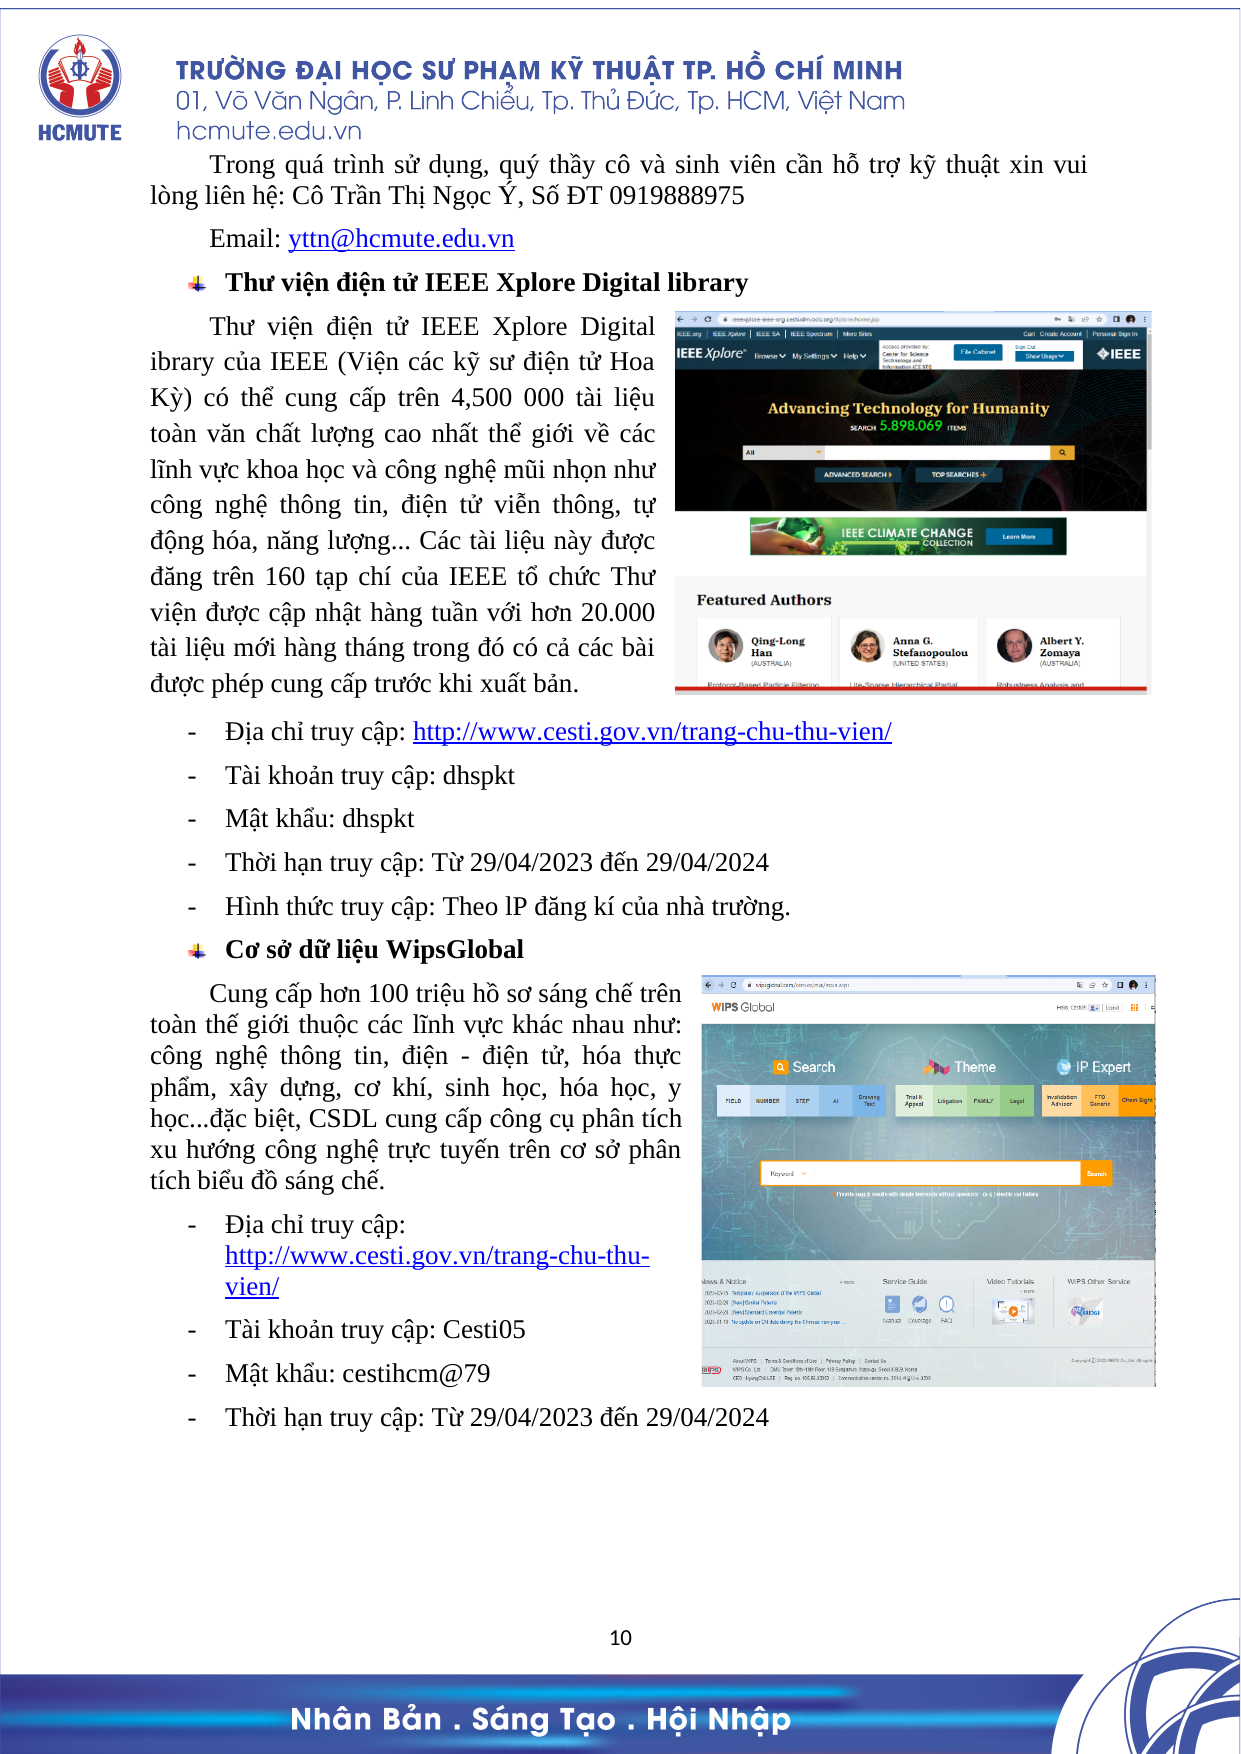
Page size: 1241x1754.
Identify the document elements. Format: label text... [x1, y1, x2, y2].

list Địa chỉ truy cập: http://www.cesti.gov.vn/trang-chu-thu-vien/ [187, 715, 1090, 746]
picture [0, 8, 1241, 1754]
list Cơ sở dữ liệu WipsGlobal [187, 933, 1090, 965]
list Thời hạn truy cập: Từ 29/04/2023 đến 29/04/2024 [187, 1401, 1090, 1432]
list Tài khoản truy cập: Cesti05 [187, 1314, 701, 1345]
list Hình thức truy cập: Theo lP đăng kí của nhà trường. [187, 890, 1090, 921]
list Mật khẩu: cestihcm@79 [187, 1357, 1090, 1388]
list Địa chỉ truy cập: http://www.cesti.gov.vn/trang-chu-thu-vien/ [187, 1208, 701, 1301]
text Trong quá trình sử dụng, quý thầy cô và sinh viên cần hỗ trợ kỹ thuật xin vui lòng liên hệ: Cô Trần Thị Ngọc Ý, Số ĐT 0919888975 [150, 148, 1090, 210]
text Email: yttn@hcmute.edu.vn [150, 222, 1090, 254]
list Thư viện điện tử IEEE Xplore Digital library [187, 266, 1090, 297]
text Thư viện điện tử IEEE Xplore Digital ibrary của IEEE (Viện các kỹ sư điện tử Hoa Kỳ) có thể cung cấp trên 4,500 000 tài liệu toàn văn chất lượng cao nhất thể giới về các lĩnh vực khoa học và công nghệ mũi nhọn như công nghệ thông tin, điện tử viễn thông, tự động hóa, năng lượng... Các tài liệu này được đăng trên 160 tạp chí của IEEE tổ chức Thư viện được cập nhật hàng tuần với hơn 20.000 tài liệu mới hàng tháng trong đó có cả các bài được phép cung cấp trước khi xuất bản. [150, 310, 1090, 698]
list Thời hạn truy cập: Từ 29/04/2023 đến 29/04/2024 [187, 846, 1090, 877]
list Tài khoản truy cập: dhspkt [187, 759, 1090, 790]
text Cung cấp hơn 100 triệu hồ sơ sáng chế trên toàn thế giới thuộc các lĩnh vực khác nhau như: công nghệ thông tin, điện - điện tử, hóa thực phẩm, xây dựng, cơ khí, sinh học, hóa học, y học...đặc biệt, CSDL cung cấp công cụ phân tích xu hướng công nghệ trực tuyến trên cơ sở phân tích biểu đồ sáng chế. [150, 977, 701, 1195]
list Mật khẩu: dhspkt [187, 803, 1090, 834]
